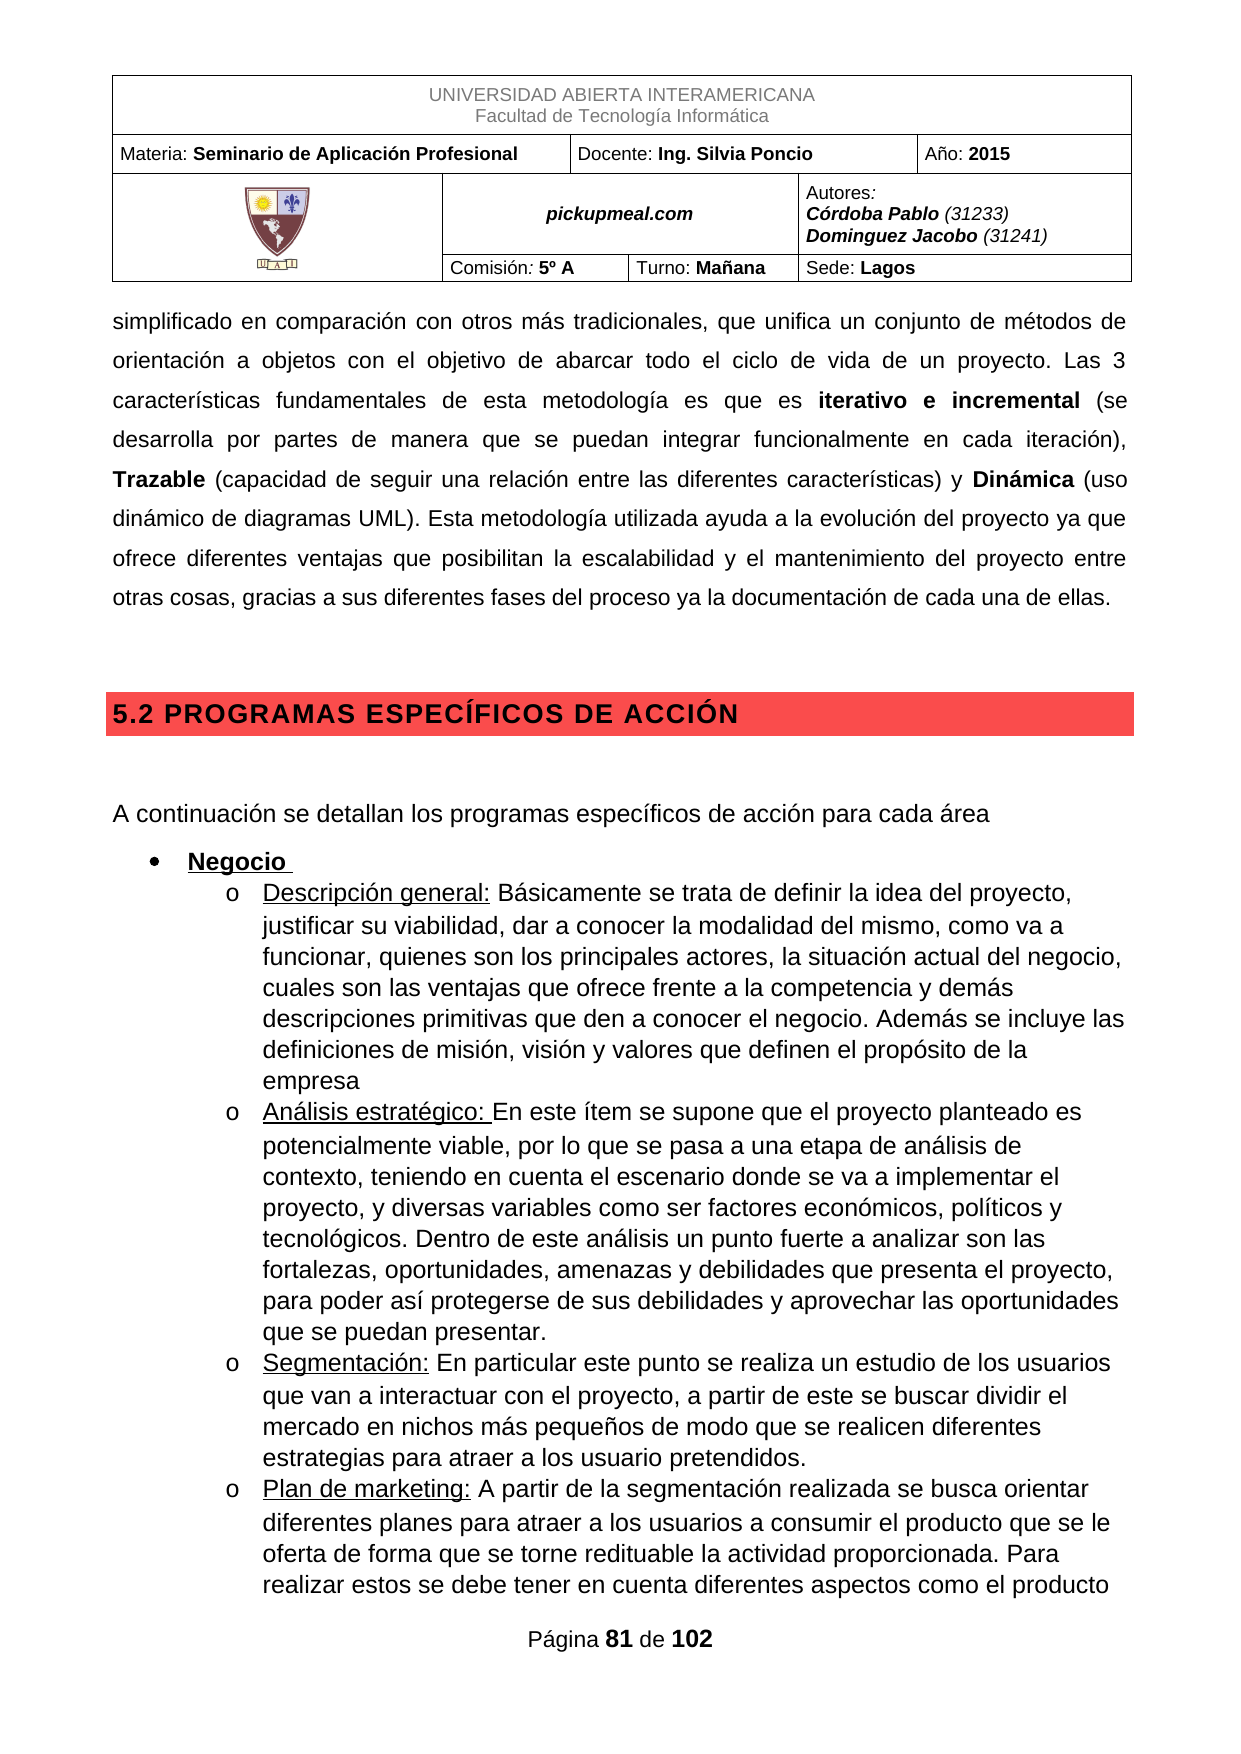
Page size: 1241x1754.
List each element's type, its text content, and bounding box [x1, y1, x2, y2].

list Segmentación: En particular este punto se realiza un estudio de los usuarios que van a interactuar con el proyecto, a partir de este se buscar dividir el mercado en nichos más pequeños de modo que se realicen diferentes estrategias para atraer a los usuario pretendidos. [225, 1348, 1128, 1472]
subtitle 5.2 Programas Específicos de acción [113, 698, 1128, 729]
list Negocio [150, 847, 1128, 876]
picture [230, 182, 325, 273]
text A continuación se detallan los programas específicos de acción para cada área [112, 799, 1128, 828]
list Descripción general: Básicamente se trata de definir la idea del proyecto, justificar su viabilidad, dar a conocer la modalidad del mismo, como va a funcionar, quienes son los principales actores, la situación actual del negocio, cuales son las ventajas que ofrece frente a la competencia y demás descripciones primitivas que den a conocer el negocio. Además se incluye las definiciones de misión, visión y valores que definen el propósito de la empresa [225, 878, 1128, 1095]
list Análisis estratégico: En este ítem se supone que el proyecto planteado es potencialmente viable, por lo que se pasa a una etapa de análisis de contexto, teniendo en cuenta el escenario donde se va a implementar el proyecto, y diversas variables como ser factores económicos, políticos y tecnológicos. Dentro de este análisis un punto fuerte a analizar son las fortalezas, oportunidades, amenazas y debilidades que presenta el proyecto, para poder así protegerse de sus debilidades y aprovechar las oportunidades que se puedan presentar. [225, 1097, 1128, 1346]
